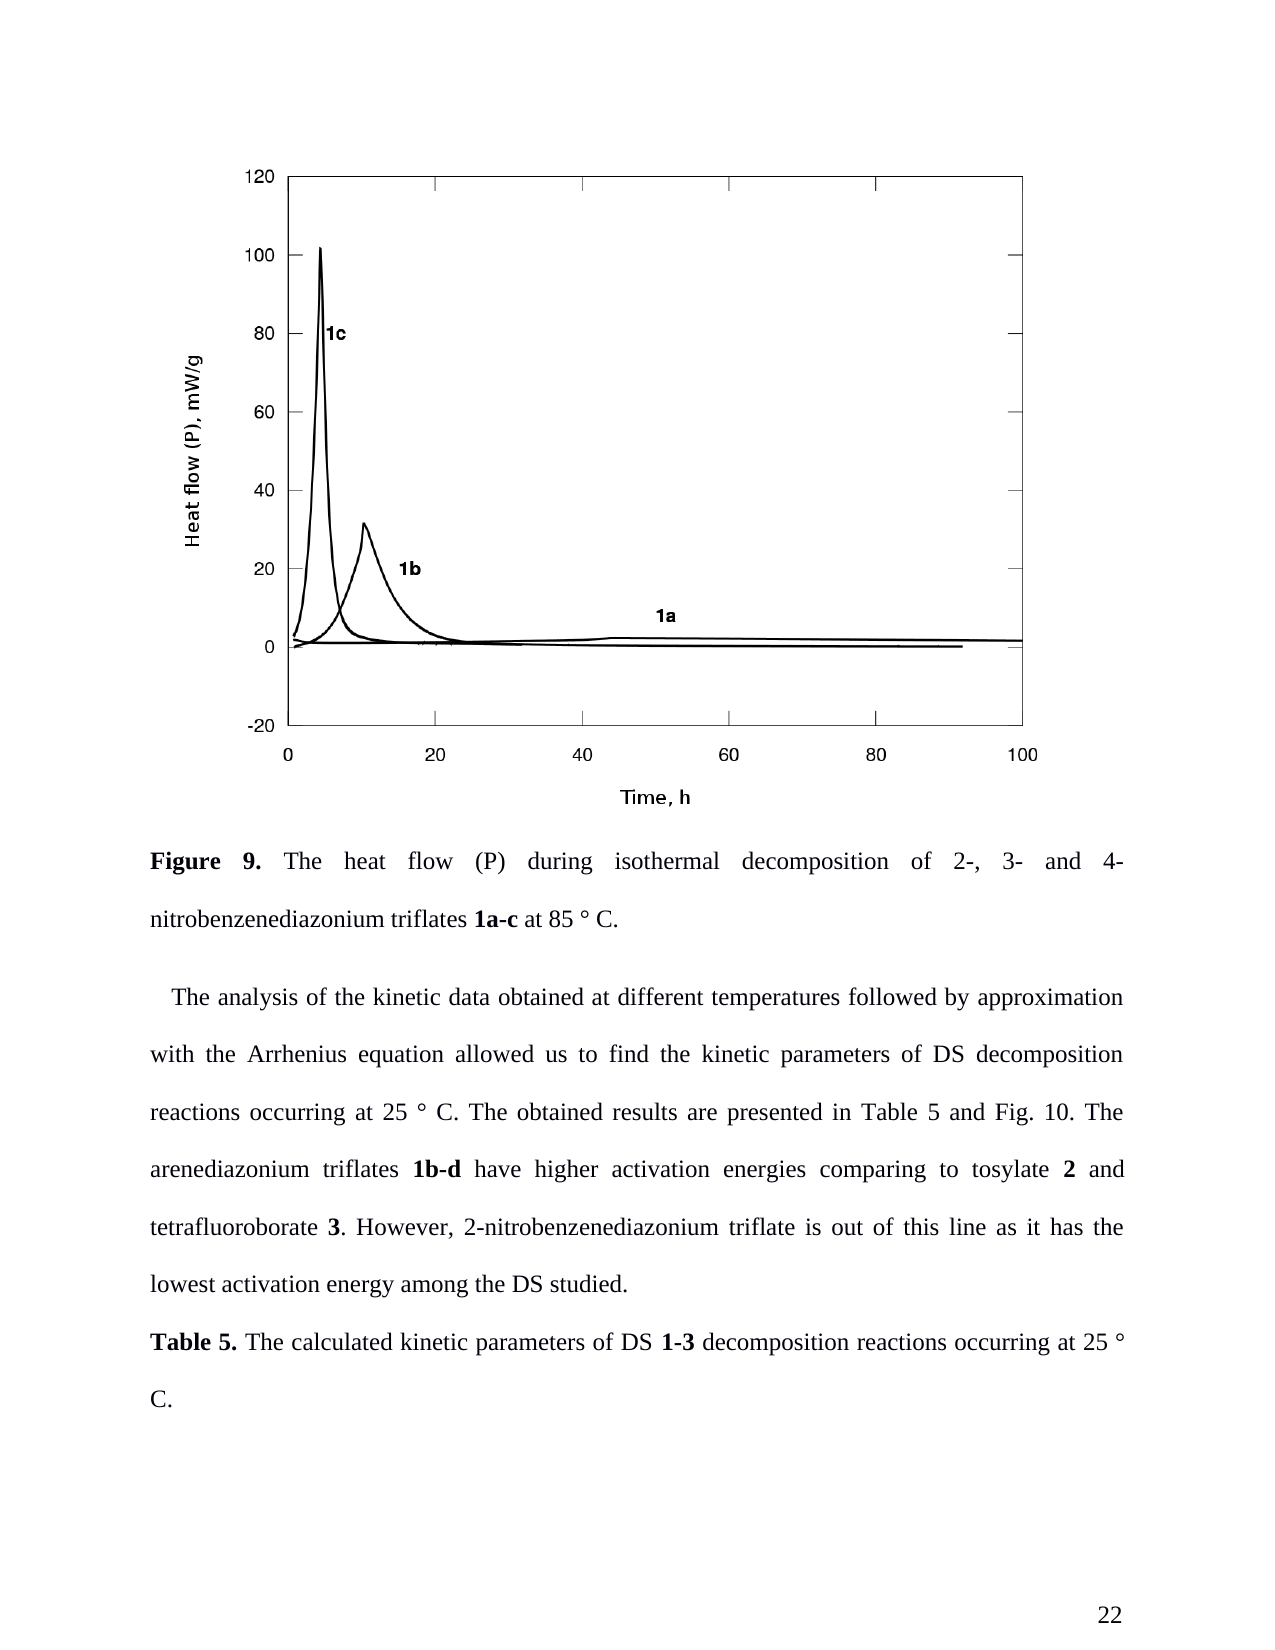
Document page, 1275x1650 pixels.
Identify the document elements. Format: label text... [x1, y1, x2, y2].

text The analysis of the kinetic data obtained at different temperatures followed by approximation with the Arrhenius equation allowed us to find the kinetic parameters of DS decomposition reactions occurring at 25 ° C. The obtained results are presented in Table 5 and Fig. 10. The arenediazonium triflates 1b-d have higher activation energies comparing to tosylate 2 and tetrafluoroborate 3. However, 2-nitrobenzenediazonium triflate is out of this line as it has the lowest activation energy among the DS studied. [150, 982, 1125, 1298]
text Figure 9. The heat flow (P) during isothermal decomposition of 2-, 3- and 4-nitrobenzenediazonium triflates 1a-c at 85 ° C. [150, 846, 1125, 932]
picture [171, 150, 1063, 818]
title Table 5. The calculated kinetic parameters of DS 1-3 decomposition reactions occurring at 25 ° C. [150, 1327, 1125, 1413]
